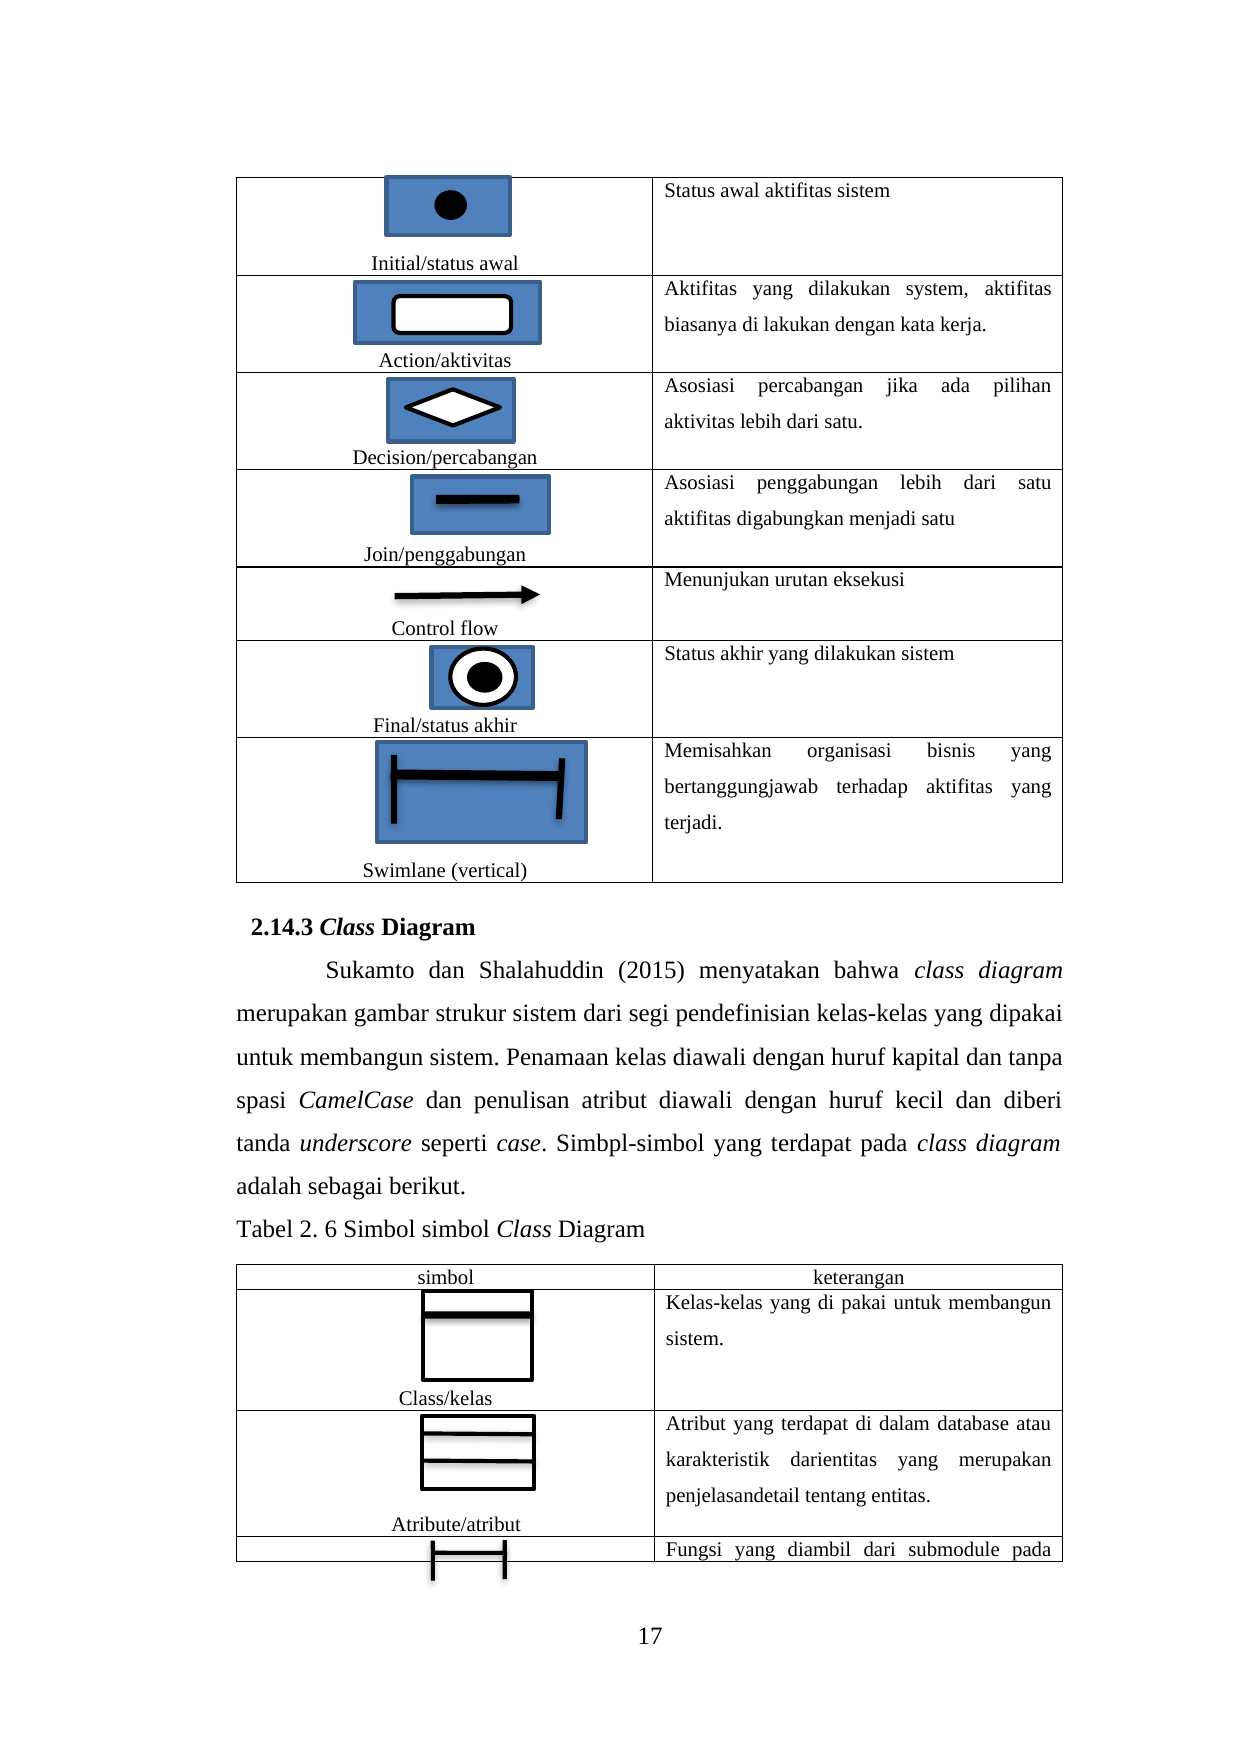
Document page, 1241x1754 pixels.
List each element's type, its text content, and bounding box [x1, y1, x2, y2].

table_cell Kelas-kelas yang di pakai untuk membangun sistem. [655, 1290, 1062, 1410]
table_cell Final/status akhir [237, 641, 652, 737]
text Sukamto dan Shalahuddin (2015) menyatakan bahwa class diagram merupakan gambar strukur sistem dari segi pendefinisian kelas-kelas yang dipakai untuk membangun sistem. Penamaan kelas diawali dengan huruf kapital dan tanpa spasi CamelCase dan penulisan atribut diawali dengan huruf kecil dan diberi tanda underscore seperti case. Simbpl-simbol yang terdapat pada class diagram adalah sebagai berikut. [236, 955, 1063, 1200]
table_header keterangan [655, 1265, 1062, 1289]
table_cell Action/aktivitas [237, 276, 652, 372]
table_cell Class/kelas [237, 1290, 654, 1410]
table_cell operation/operasi [237, 1537, 654, 1561]
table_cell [655, 1537, 1062, 1561]
table_header simbol [237, 1265, 654, 1289]
table_cell Status akhir yang dilakukan sistem [653, 641, 1062, 737]
table_cell Swimlane (vertical) [237, 738, 652, 882]
table_cell Initial/status awal [237, 178, 652, 274]
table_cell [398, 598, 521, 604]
text Tabel 2. 6 Simbol simbol Class Diagram [236, 1214, 1063, 1243]
table_cell Asosiasi percabangan jika ada pilihan aktivitas lebih dari satu. [653, 373, 1062, 469]
table_cell Decision/percabangan [237, 373, 652, 469]
table_cell Control flow [237, 568, 652, 639]
table_cell Aktifitas yang dilakukan system, aktifitas biasanya di lakukan dengan kata kerja. [653, 276, 1062, 372]
subtitle 2.14.3 Class Diagram [251, 912, 1048, 941]
table_cell Status awal aktifitas sistem [653, 178, 1062, 274]
table_cell Memisahkan organisasi bisnis yang bertanggungjawab terhadap aktifitas yang terjadi. [653, 738, 1062, 882]
table_cell Menunjukan urutan eksekusi [653, 568, 1062, 639]
table_cell Join/penggabungan [237, 470, 652, 566]
table_cell Atribut yang terdapat di dalam database atau karakteristik darientitas yang merupakan penjelasandetail tentang entitas. [655, 1411, 1062, 1536]
table_cell Asosiasi penggabungan lebih dari satu aktifitas digabungkan menjadi satu [653, 470, 1062, 566]
table_cell Atribute/atribut [237, 1411, 654, 1536]
